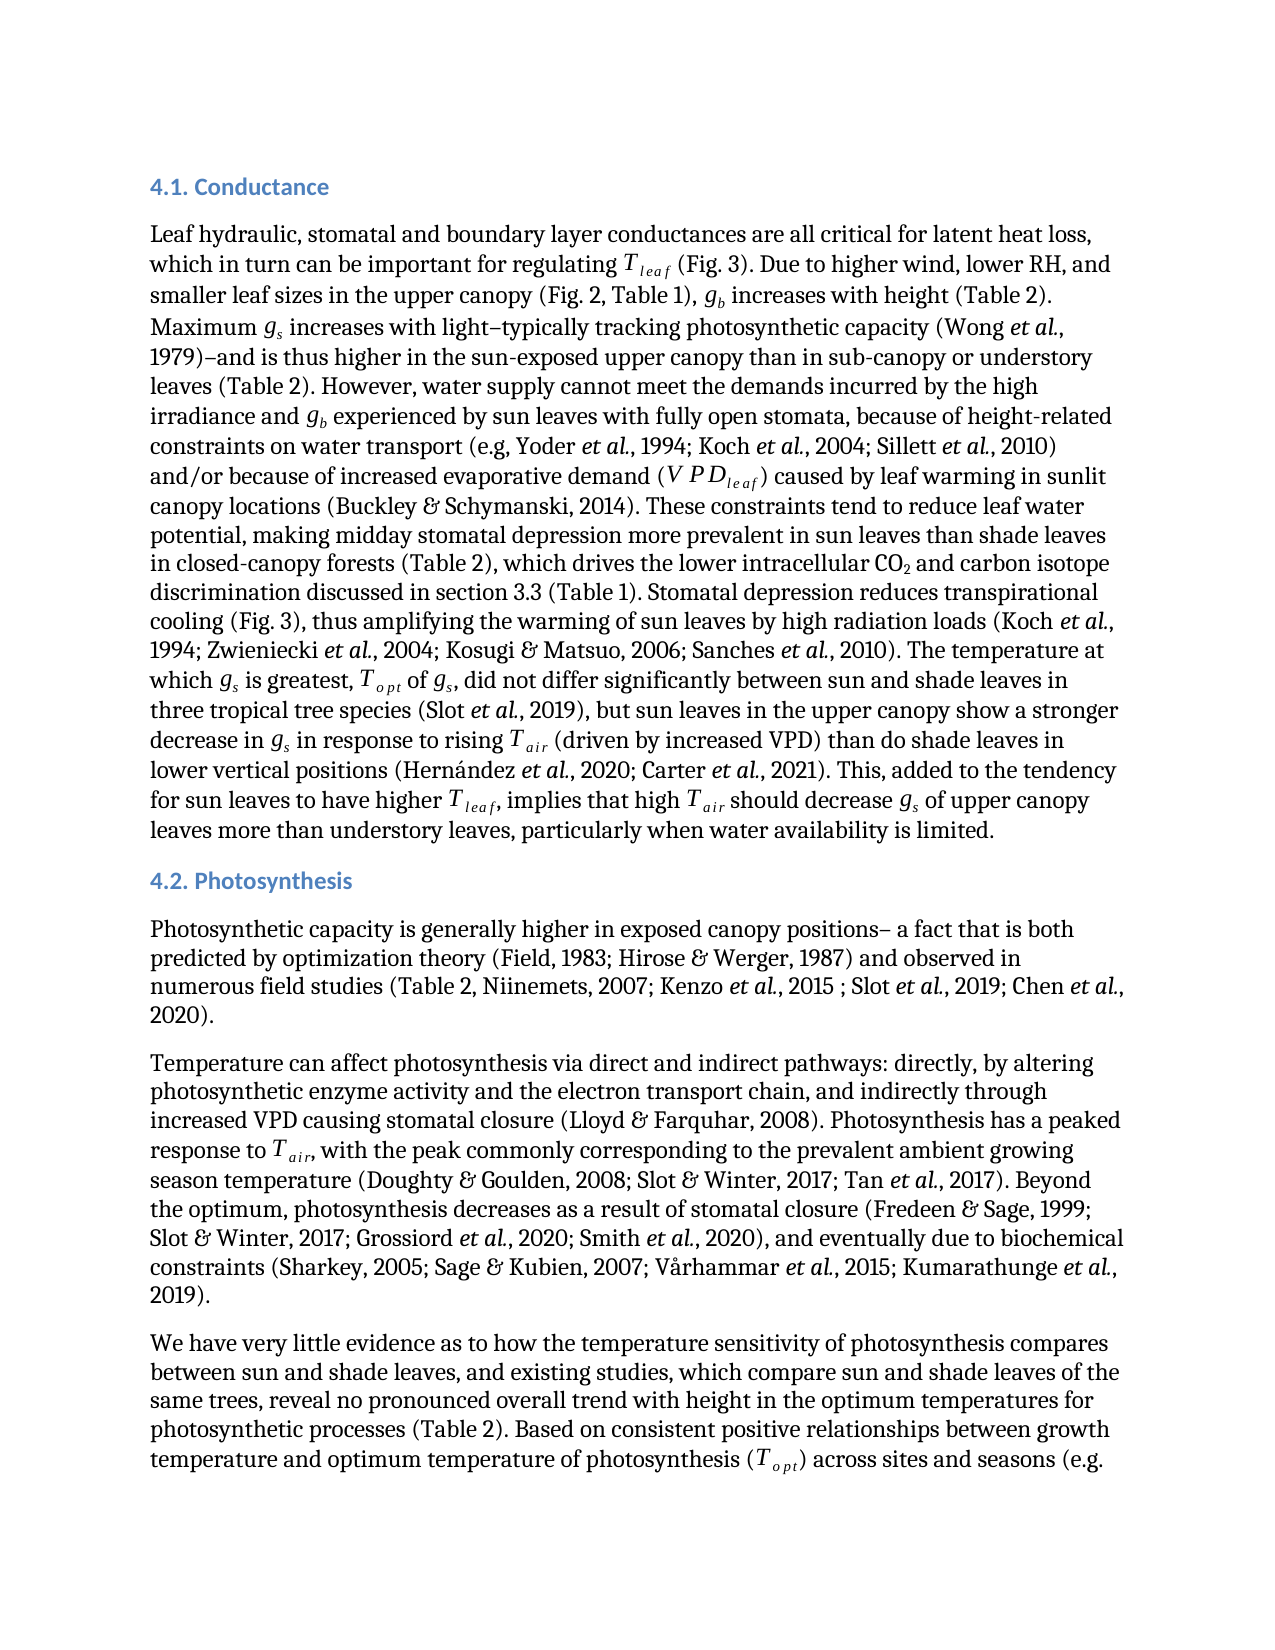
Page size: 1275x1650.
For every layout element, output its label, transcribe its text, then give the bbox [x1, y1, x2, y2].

subtitle 4.1. Conductance [150, 171, 1125, 201]
text Photosynthetic capacity is generally higher in exposed canopy positions– a fact that is both predicted by optimization theory (Field, 1983; Hirose & Werger, 1987) and observed in numerous field studies (Table 2, Niinemets, 2007; Kenzo et al., 2015 ; Slot et al., 2019; Chen et al., 2020). [150, 915, 1125, 1030]
text Temperature can affect photosynthesis via direct and indirect pathways: directly, by altering photosynthetic enzyme activity and the electron transport chain, and indirectly through increased VPD causing stomatal closure (Lloyd & Farquhar, 2008). Photosynthesis has a peaked response to , with the peak commonly corresponding to the prevalent ambient growing season temperature (Doughty & Goulden, 2008; Slot & Winter, 2017; Tan et al., 2017). Beyond the optimum, photosynthesis decreases as a result of stomatal closure (Fredeen & Sage, 1999; Slot & Winter, 2017; Grossiord et al., 2020; Smith et al., 2020), and eventually due to biochemical constraints (Sharkey, 2005; Sage & Kubien, 2007; Vårhammar et al., 2015; Kumarathunge et al., 2019). [150, 1048, 1125, 1310]
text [150, 1329, 1125, 1475]
text Leaf hydraulic, stomatal and boundary layer conductances are all critical for latent heat loss, which in turn can be important for regulating (Fig. 3). Due to higher wind, lower RH, and smaller leaf sizes in the upper canopy (Fig. 2, Table 1), increases with height (Table 2). Maximum increases with light–typically tracking photosynthetic capacity (Wong et al., 1979)–and is thus higher in the sun-exposed upper canopy than in sub-canopy or understory leaves (Table 2). However, water supply cannot meet the demands incurred by the high irradiance and experienced by sun leaves with fully open stomata, because of height-related constraints on water transport (e.g, Yoder et al., 1994; Koch et al., 2004; Sillett et al., 2010) and/or because of increased evaporative demand () caused by leaf warming in sunlit canopy locations (Buckley & Schymanski, 2014). These constraints tend to reduce leaf water potential, making midday stomatal depression more prevalent in sun leaves than shade leaves in closed-canopy forests (Table 2), which drives the lower intracellular CO2 and carbon isotope discrimination discussed in section 3.3 (Table 1). Stomatal depression reduces transpirational cooling (Fig. 3), thus amplifying the warming of sun leaves by high radiation loads (Koch et al., 1994; Zwieniecki et al., 2004; Kosugi & Matsuo, 2006; Sanches et al., 2010). The temperature at which is greatest, of , did not differ significantly between sun and shade leaves in three tropical tree species (Slot et al., 2019), but sun leaves in the upper canopy show a stronger decrease in in response to rising (driven by increased VPD) than do shade leaves in lower vertical positions (Hernández et al., 2020; Carter et al., 2021). This, added to the tendency for sun leaves to have higher , implies that high should decrease of upper canopy leaves more than understory leaves, particularly when water availability is limited. [150, 220, 1125, 845]
subtitle 4.2. Photosynthesis [150, 866, 1125, 896]
